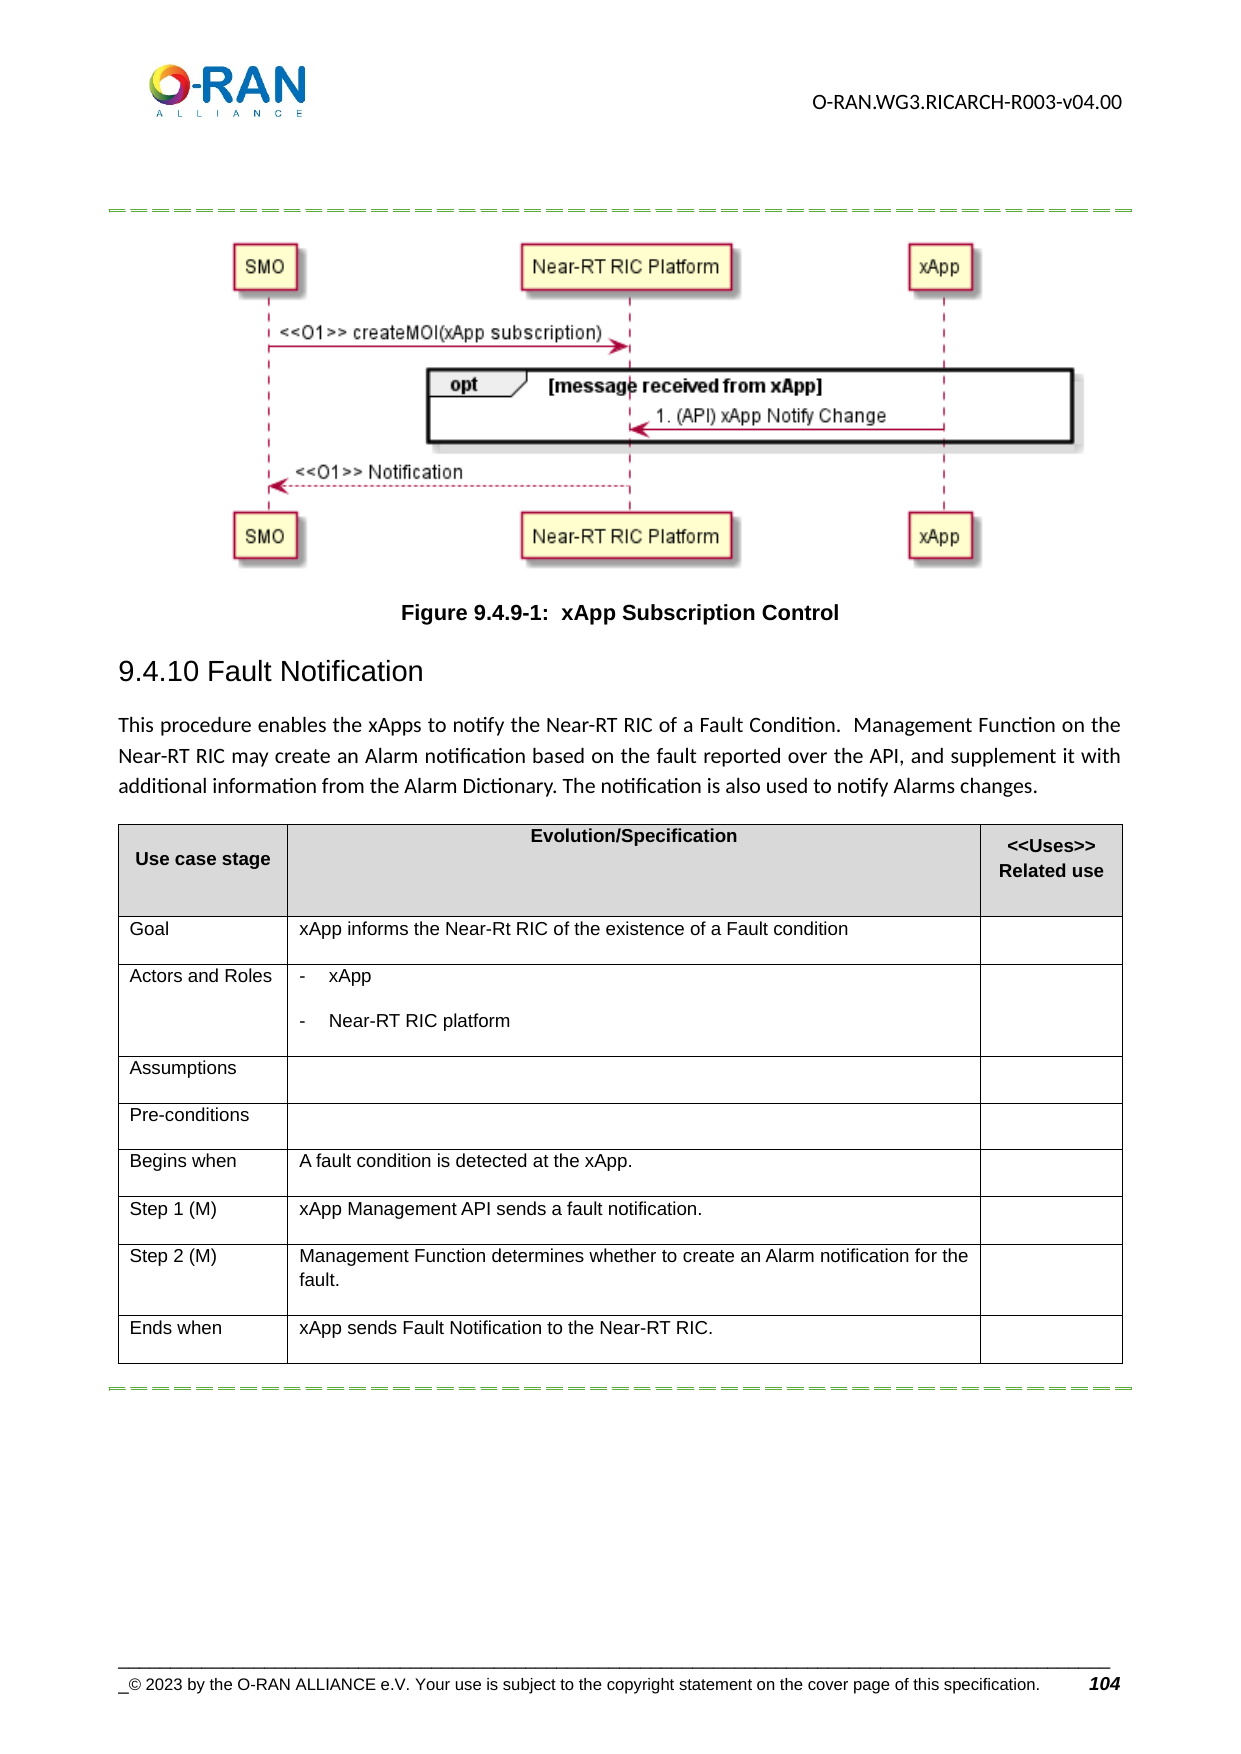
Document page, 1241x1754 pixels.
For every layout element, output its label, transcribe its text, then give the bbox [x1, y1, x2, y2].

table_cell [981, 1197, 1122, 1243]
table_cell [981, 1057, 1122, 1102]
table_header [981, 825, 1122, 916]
picture [139, 51, 315, 123]
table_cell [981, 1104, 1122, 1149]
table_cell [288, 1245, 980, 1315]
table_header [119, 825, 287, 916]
subtitle 9.4.10 Fault Notification [118, 654, 1122, 687]
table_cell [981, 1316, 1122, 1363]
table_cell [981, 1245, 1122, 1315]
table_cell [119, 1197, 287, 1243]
text Figure 9.4.9-1: xApp Subscription Control [118, 600, 1122, 625]
picture [148, 237, 1092, 578]
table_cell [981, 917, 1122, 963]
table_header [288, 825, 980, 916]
text This procedure enables the xApps to notify the Near-RT RIC of a Fault Condition. Management Function on the Near-RT RIC may create an Alarm notification based on the fault reported over the API, and supplement it with additional information from the Alarm Dictionary. The notification is also used to notify Alarms changes. [118, 711, 1122, 799]
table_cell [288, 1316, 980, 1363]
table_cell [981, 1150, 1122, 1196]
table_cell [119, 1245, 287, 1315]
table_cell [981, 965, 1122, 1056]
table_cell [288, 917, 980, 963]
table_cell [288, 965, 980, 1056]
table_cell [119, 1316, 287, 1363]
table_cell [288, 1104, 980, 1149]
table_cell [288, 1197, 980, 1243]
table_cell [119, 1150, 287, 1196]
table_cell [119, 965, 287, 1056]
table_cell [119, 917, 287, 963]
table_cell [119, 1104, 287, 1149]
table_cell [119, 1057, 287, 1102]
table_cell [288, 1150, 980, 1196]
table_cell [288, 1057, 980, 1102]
